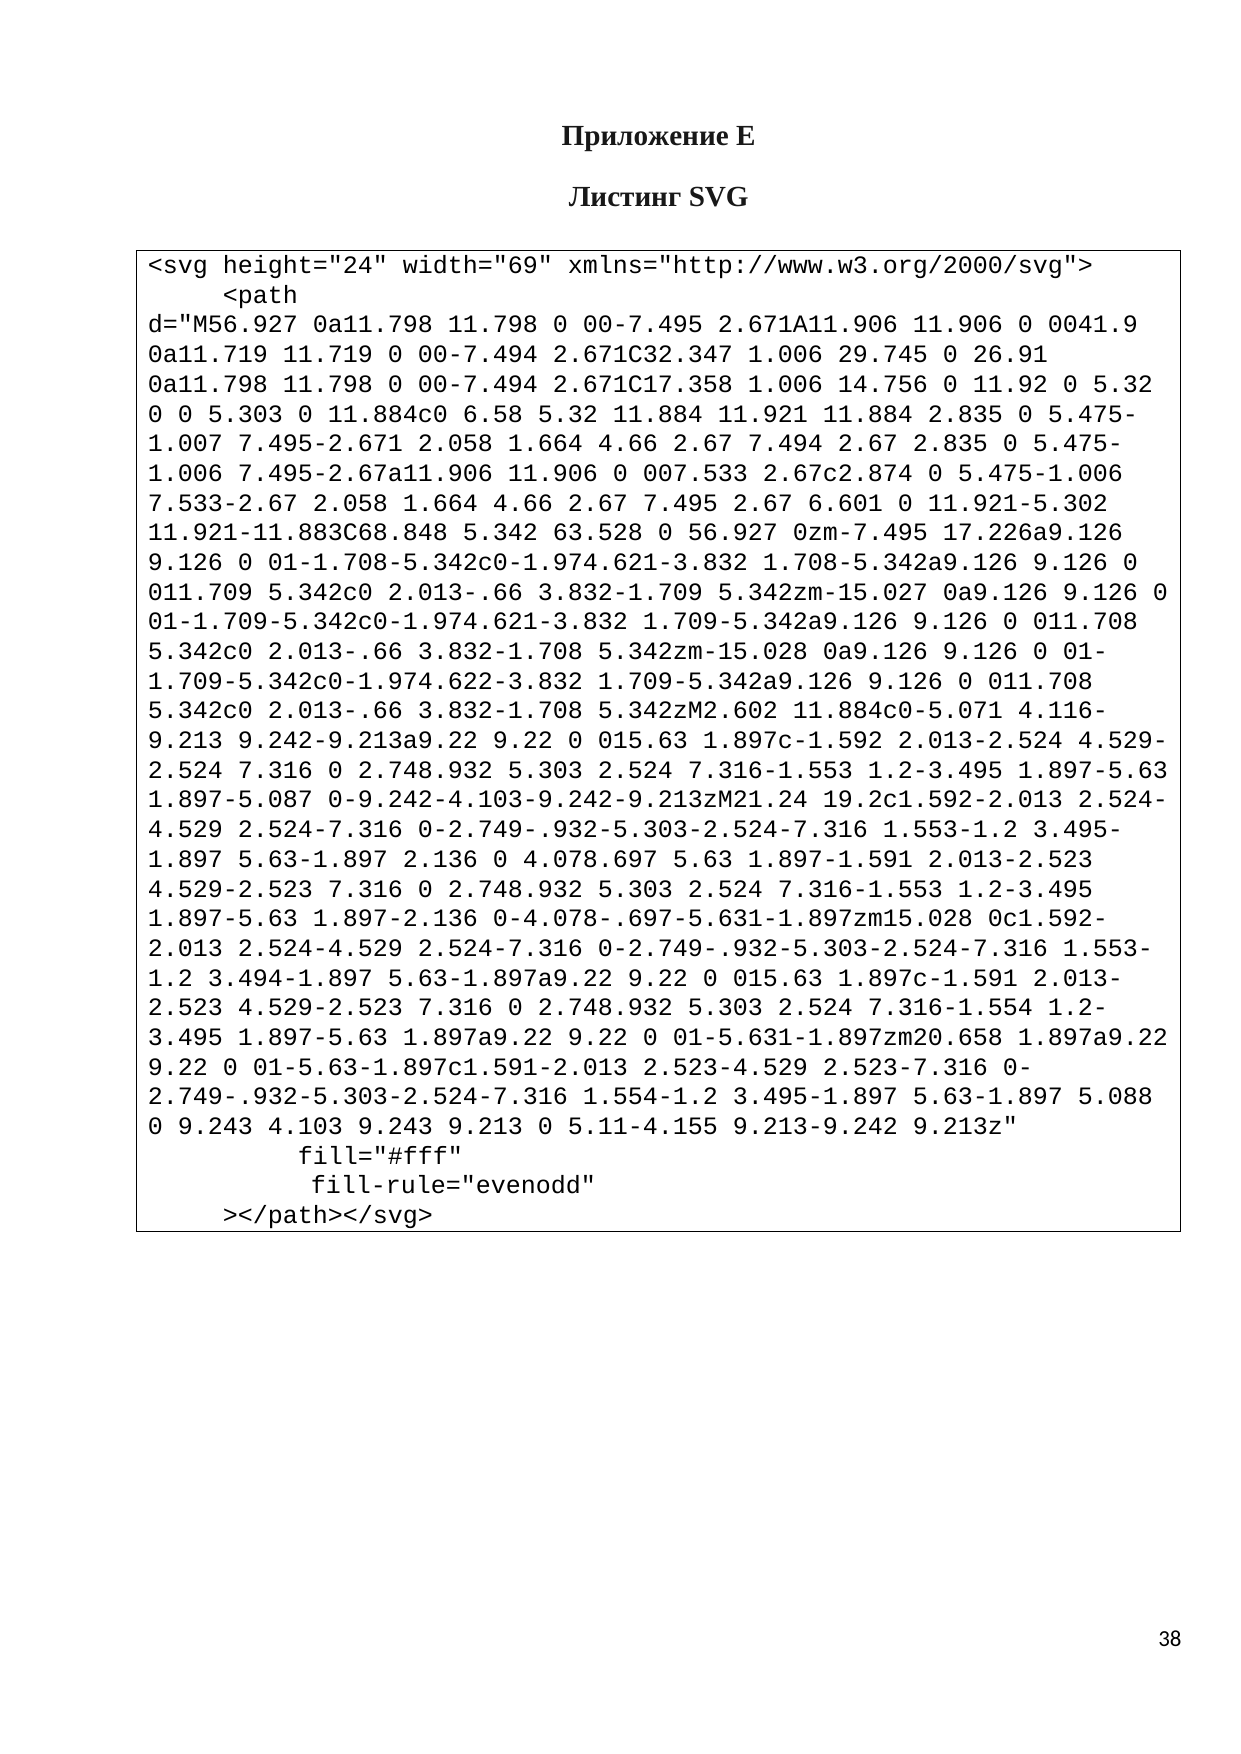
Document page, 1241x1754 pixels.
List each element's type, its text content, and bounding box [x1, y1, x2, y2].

table_header <svg height="24" width="69" xmlns="http://www.w3.org/2000/svg"> <path d="M56.927 0a11.798 11.798 0 00-7.495 2.671A11.906 11.906 0 0041.9 0a11.719 11.719 0 00-7.494 2.671C32.347 1.006 29.745 0 26.91 0a11.798 11.798 0 00-7.494 2.671C17.358 1.006 14.756 0 11.92 0 5.32 0 0 5.303 0 11.884c0 6.58 5.32 11.884 11.921 11.884 2.835 0 5.475-1.007 7.495-2.671 2.058 1.664 4.66 2.67 7.494 2.67 2.835 0 5.475-1.006 7.495-2.67a11.906 11.906 0 007.533 2.67c2.874 0 5.475-1.006 7.533-2.67 2.058 1.664 4.66 2.67 7.495 2.67 6.601 0 11.921-5.302 11.921-11.883C68.848 5.342 63.528 0 56.927 0zm-7.495 17.226a9.126 9.126 0 01-1.708-5.342c0-1.974.621-3.832 1.708-5.342a9.126 9.126 0 011.709 5.342c0 2.013-.66 3.832-1.709 5.342zm-15.027 0a9.126 9.126 0 01-1.709-5.342c0-1.974.621-3.832 1.709-5.342a9.126 9.126 0 011.708 5.342c0 2.013-.66 3.832-1.708 5.342zm-15.028 0a9.126 9.126 0 01-1.709-5.342c0-1.974.622-3.832 1.709-5.342a9.126 9.126 0 011.708 5.342c0 2.013-.66 3.832-1.708 5.342zM2.602 11.884c0-5.071 4.116-9.213 9.242-9.213a9.22 9.22 0 015.63 1.897c-1.592 2.013-2.524 4.529-2.524 7.316 0 2.748.932 5.303 2.524 7.316-1.553 1.2-3.495 1.897-5.63 1.897-5.087 0-9.242-4.103-9.242-9.213zM21.24 19.2c1.592-2.013 2.524-4.529 2.524-7.316 0-2.749-.932-5.303-2.524-7.316 1.553-1.2 3.495-1.897 5.63-1.897 2.136 0 4.078.697 5.63 1.897-1.591 2.013-2.523 4.529-2.523 7.316 0 2.748.932 5.303 2.524 7.316-1.553 1.2-3.495 1.897-5.63 1.897-2.136 0-4.078-.697-5.631-1.897zm15.028 0c1.592-2.013 2.524-4.529 2.524-7.316 0-2.749-.932-5.303-2.524-7.316 1.553-1.2 3.494-1.897 5.63-1.897a9.22 9.22 0 015.63 1.897c-1.591 2.013-2.523 4.529-2.523 7.316 0 2.748.932 5.303 2.524 7.316-1.554 1.2-3.495 1.897-5.63 1.897a9.22 9.22 0 01-5.631-1.897zm20.658 1.897a9.22 9.22 0 01-5.63-1.897c1.591-2.013 2.523-4.529 2.523-7.316 0-2.749-.932-5.303-2.524-7.316 1.554-1.2 3.495-1.897 5.63-1.897 5.088 0 9.243 4.103 9.243 9.213 0 5.11-4.155 9.213-9.242 9.213z" fill="#fff" fill-rule="evenodd" ></path></svg> [137, 251, 1180, 1231]
text Приложение Е [136, 118, 1181, 152]
text Листинг SVG [136, 179, 1181, 213]
